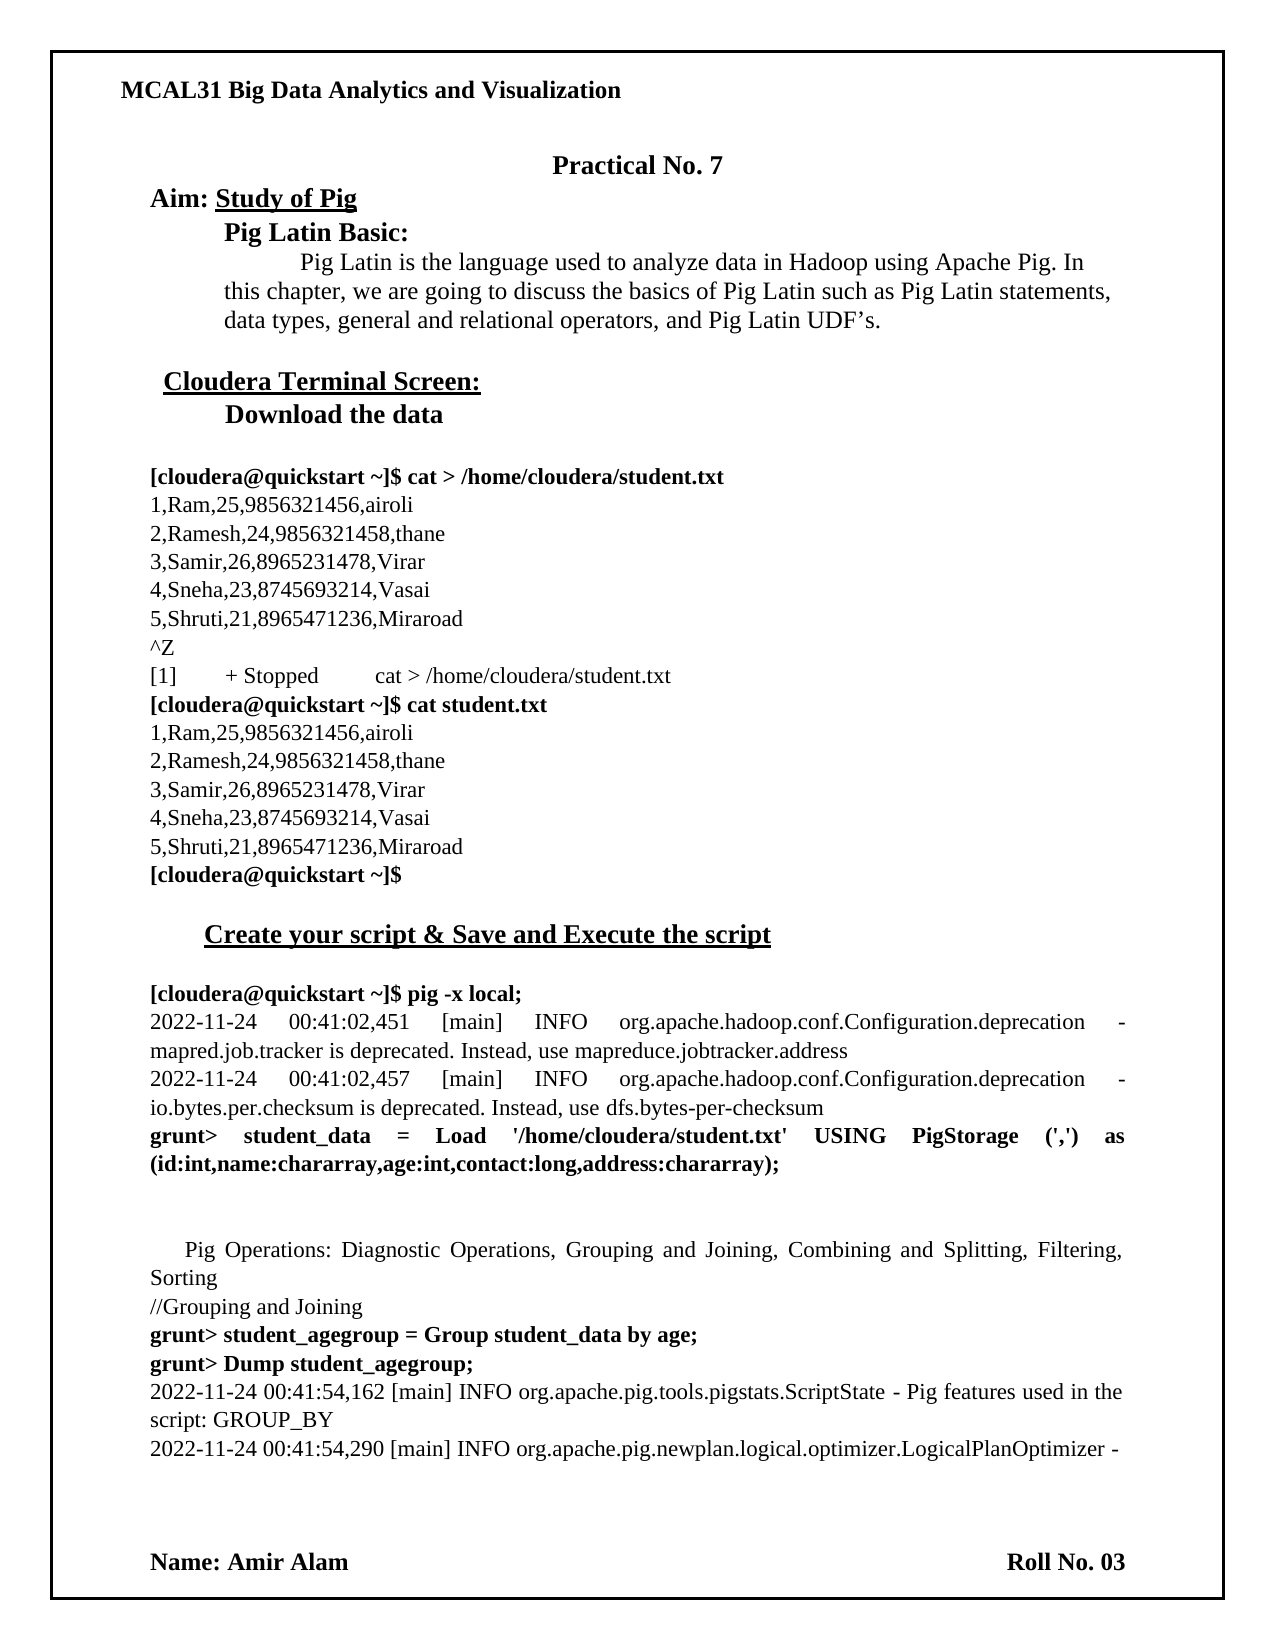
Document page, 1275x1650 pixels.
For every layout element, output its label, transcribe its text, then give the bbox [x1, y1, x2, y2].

text 2022-11-24 00:41:02,451 [main] INFO org.apache.hadoop.conf.Configuration.deprecation - mapred.job.tracker is deprecated. Instead, use mapreduce.jobtracker.address [150, 1008, 1126, 1063]
text 2022-11-24 00:41:54,162 [main] INFO org.apache.pig.tools.pigstats.ScriptState - Pig features used in the script: GROUP_BY [150, 1378, 1167, 1433]
text 4,Sneha,23,8745693214,Vasai [150, 577, 1167, 603]
text Pig Operations: Diagnostic Operations, Grouping and Joining, Combining and Splitting, Filtering, Sorting [150, 1236, 1167, 1291]
text grunt> student_data = Load '/home/cloudera/student.txt' USING PigStorage (',') as (id:int,name:chararray,age:int,contact:long,address:chararray); [150, 1122, 1125, 1177]
text //Grouping and Joining [150, 1293, 1167, 1319]
text Practical No. 7 [552, 149, 1167, 180]
text Create your script & Save and Execute the script [204, 918, 1167, 949]
text Download the data [225, 398, 1167, 429]
text 2022-11-24 00:41:02,457 [main] INFO org.apache.hadoop.conf.Configuration.deprecation - io.bytes.per.checksum is deprecated. Instead, use dfs.bytes-per-checksum [150, 1065, 1126, 1120]
text Cloudera Terminal Screen: [163, 365, 1167, 396]
text ^Z [150, 634, 1167, 660]
text grunt> student_agegroup = Group student_data by age; grunt> Dump student_agegroup; [150, 1321, 700, 1376]
text [cloudera@quickstart ~]$ pig -x local; [150, 980, 1167, 1006]
text Pig Latin is the language used to analyze data in Hadoop using Apache Pig. In this chapter, we are going to discuss the basics of Pig Latin such as Pig Latin statements, data types, general and relational operators, and Pig Latin UDF’s. [224, 247, 1123, 333]
text 5,Shruti,21,8965471236,Miraroad [150, 605, 1167, 632]
text [cloudera@quickstart ~]$ cat > /home/cloudera/student.txt [150, 463, 1167, 489]
text 1,Ram,25,9856321456,airoli 2,Ramesh,24,9856321458,thane 3,Samir,26,8965231478,Virar [150, 491, 447, 575]
subtitle Pig Latin Basic: [224, 216, 1167, 247]
text [1] + Stopped cat > /home/cloudera/student.txt [cloudera@quickstart ~]$ cat student.txt 1,Ram,25,9856321456,airoli 2,Ramesh,24,9856321458,thane 3,Samir,26,8965231478,Virar 4,Sneha,23,8745693214,Vasai 5,Shruti,21,8965471236,Miraroad [cloudera@quickstart ~]$ [150, 662, 671, 888]
text 2022-11-24 00:41:54,290 [main] INFO org.apache.pig.newplan.logical.optimizer.LogicalPlanOptimizer - [150, 1435, 1167, 1461]
text Aim: Study of Pig [150, 182, 1167, 213]
